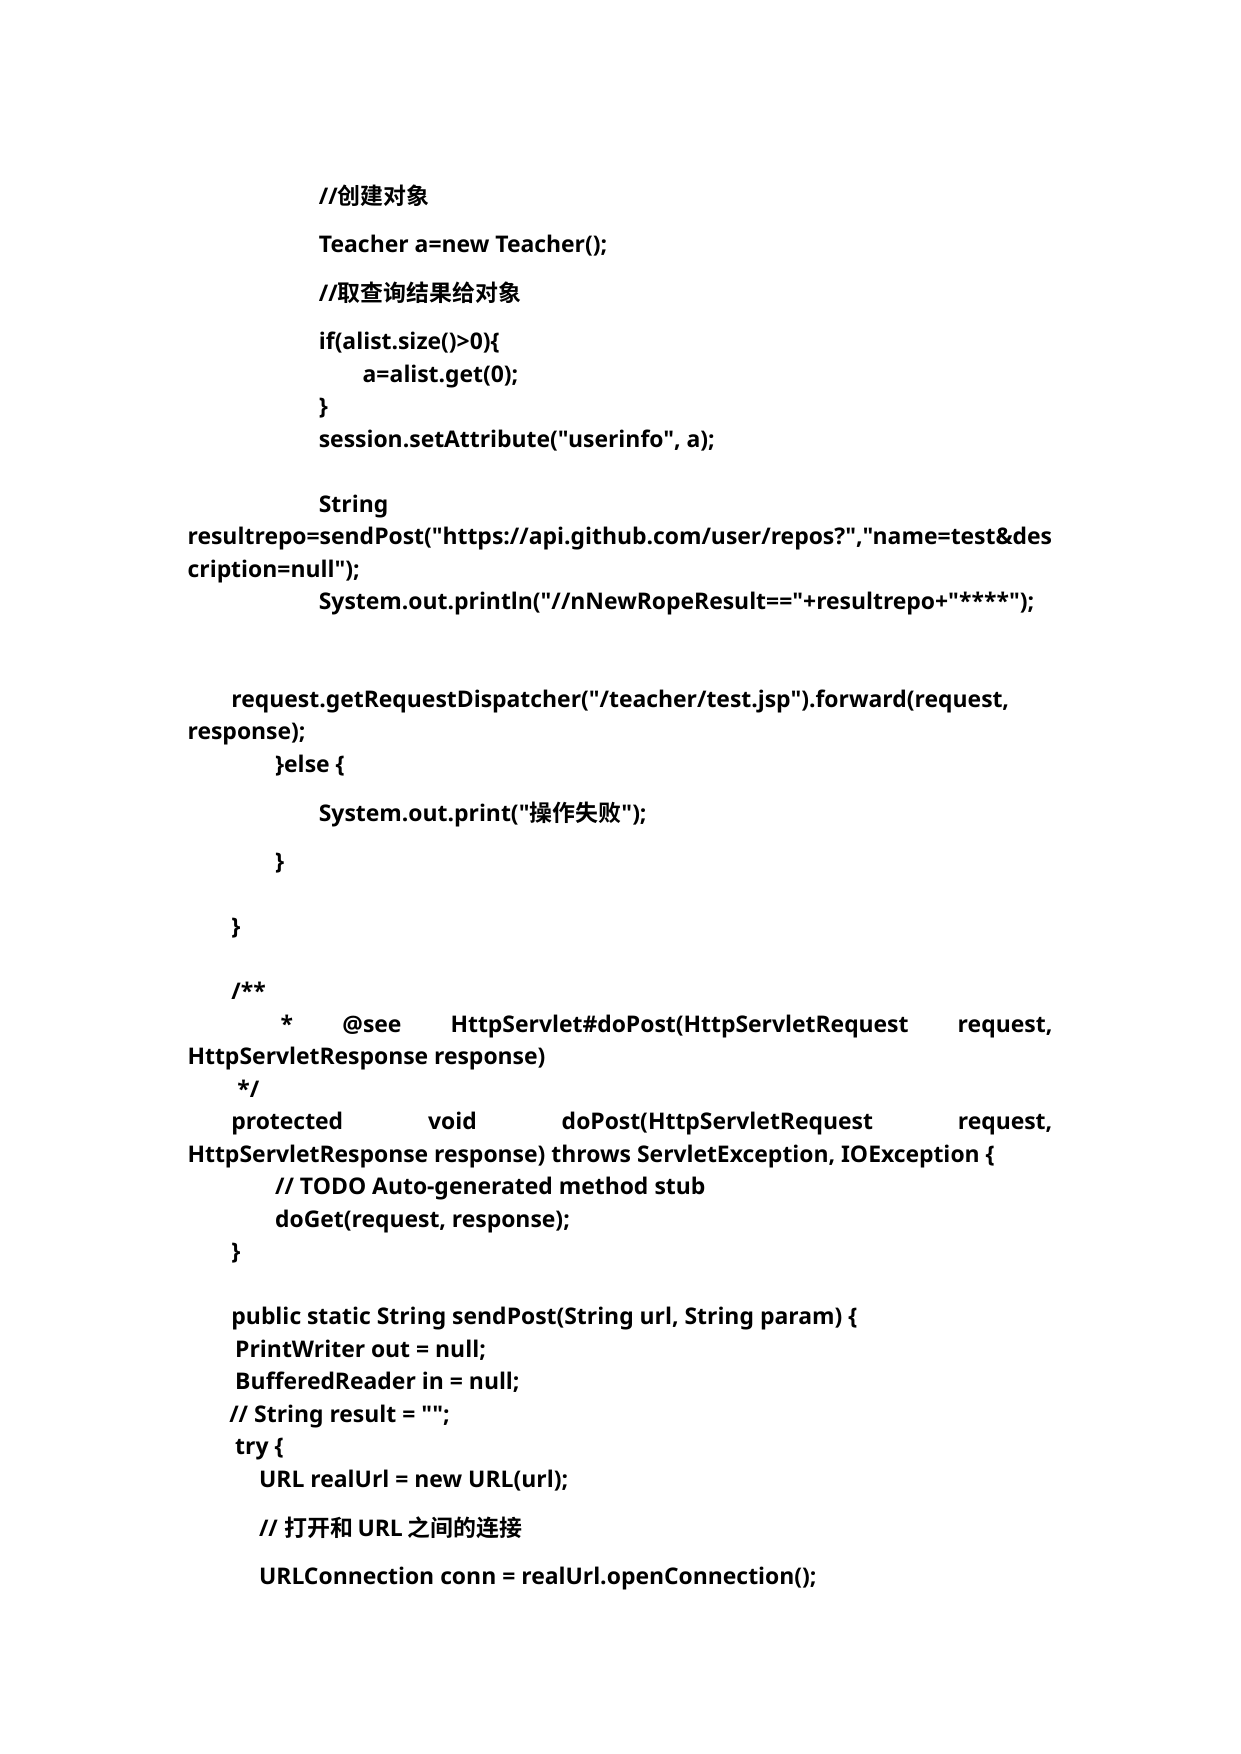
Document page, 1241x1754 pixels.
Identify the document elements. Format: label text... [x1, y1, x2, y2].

text /** [187, 974, 1053, 1007]
text Teacher a=new Teacher(); [187, 227, 1053, 259]
text } [187, 844, 1053, 877]
text PrintWriter out = null; [187, 1332, 1053, 1364]
text doGet(request, response); [187, 1202, 1053, 1234]
text } [187, 389, 1053, 422]
text //取查询结果给对象 [187, 259, 1053, 324]
text URLConnection conn = realUrl.openConnection(); [187, 1559, 1053, 1592]
text request.getRequestDispatcher("/teacher/test.jsp").forward(request, response); [187, 649, 1053, 747]
text BufferedReader in = null; [187, 1364, 1053, 1397]
text a=alist.get(0); [187, 357, 1053, 389]
text System.out.println("//nNewRopeResult=="+resultrepo+"****"); [187, 584, 1053, 617]
text // TODO Auto-generated method stub [187, 1169, 1053, 1202]
text } [187, 909, 1053, 942]
text session.setAttribute("userinfo", a); [187, 422, 1053, 454]
text URL realUrl = new URL(url); [187, 1462, 1053, 1494]
text // String result = ""; [187, 1397, 1053, 1429]
text */ [187, 1072, 1053, 1104]
text * @see HttpServlet#doPost(HttpServletRequest request, HttpServletResponse response) [187, 1007, 1053, 1072]
text try { [187, 1429, 1053, 1462]
text protected void doPost(HttpServletRequest request, HttpServletResponse response) throws ServletException, IOException { [187, 1104, 1053, 1169]
text public static String sendPost(String url, String param) { [187, 1299, 1053, 1332]
text } [187, 1234, 1053, 1267]
text }else { [187, 747, 1053, 779]
text System.out.print("操作失败"); [187, 779, 1053, 844]
text //创建对象 [187, 162, 1053, 227]
text String resultrepo=sendPost("https://api.github.com/user/repos?","name=test&description=null"); [187, 487, 1053, 584]
text // 打开和URL之间的连接 [187, 1494, 1053, 1559]
text if(alist.size()>0){ [187, 324, 1053, 357]
